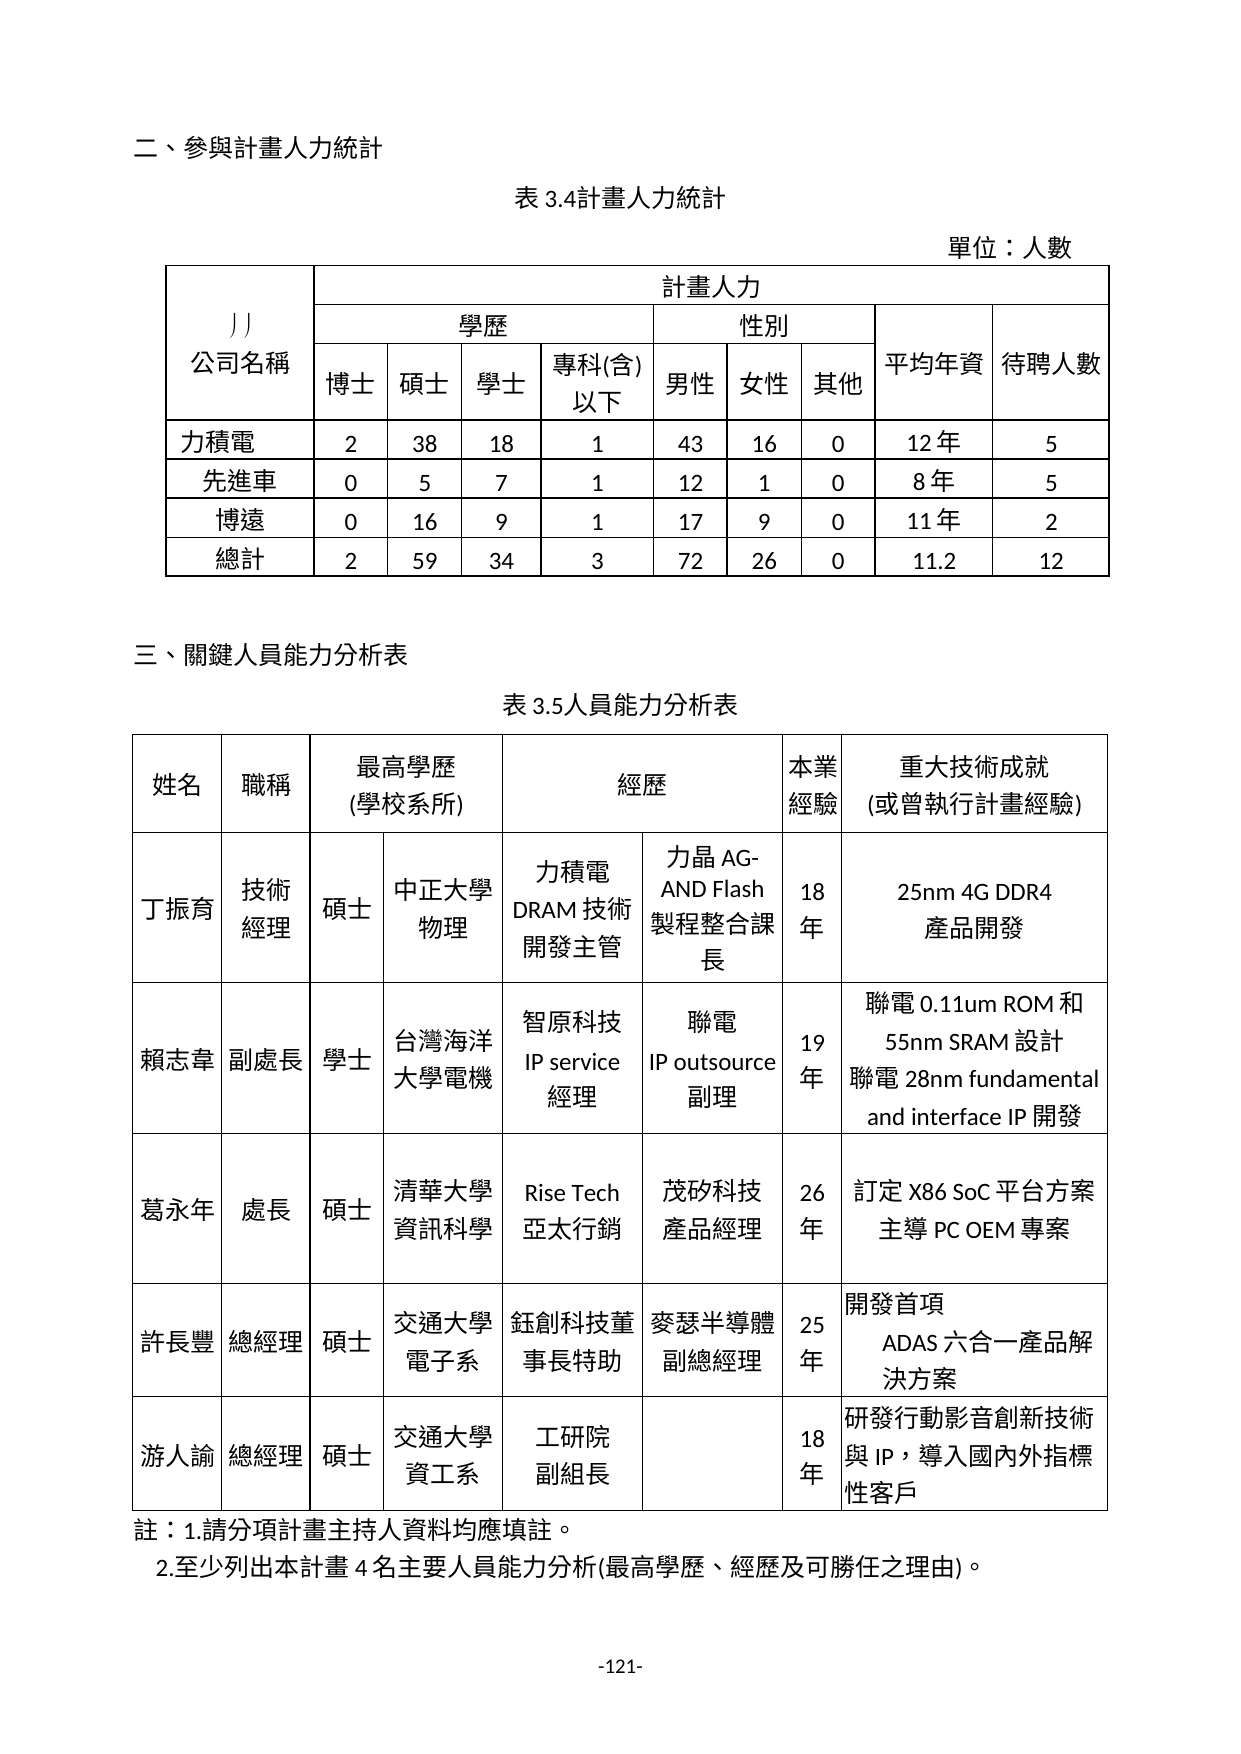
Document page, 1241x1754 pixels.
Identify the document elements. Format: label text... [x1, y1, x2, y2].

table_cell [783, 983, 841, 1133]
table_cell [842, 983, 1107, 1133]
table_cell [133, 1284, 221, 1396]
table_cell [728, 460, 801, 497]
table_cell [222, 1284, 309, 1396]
subtitle 參與計畫人力統計 [133, 124, 1107, 166]
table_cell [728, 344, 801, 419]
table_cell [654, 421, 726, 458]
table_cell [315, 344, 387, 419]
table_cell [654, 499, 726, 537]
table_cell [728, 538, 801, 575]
subtitle 關鍵人員能力分析表 [133, 631, 1107, 673]
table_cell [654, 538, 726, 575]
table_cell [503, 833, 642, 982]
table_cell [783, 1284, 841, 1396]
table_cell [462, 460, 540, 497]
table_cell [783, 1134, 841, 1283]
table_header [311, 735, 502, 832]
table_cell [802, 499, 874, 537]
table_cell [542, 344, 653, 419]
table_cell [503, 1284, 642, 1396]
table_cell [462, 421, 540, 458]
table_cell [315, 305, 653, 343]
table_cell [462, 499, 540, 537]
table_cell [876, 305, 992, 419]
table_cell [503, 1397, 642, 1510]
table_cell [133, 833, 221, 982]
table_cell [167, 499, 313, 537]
text 單位：人數 [204, 227, 1072, 264]
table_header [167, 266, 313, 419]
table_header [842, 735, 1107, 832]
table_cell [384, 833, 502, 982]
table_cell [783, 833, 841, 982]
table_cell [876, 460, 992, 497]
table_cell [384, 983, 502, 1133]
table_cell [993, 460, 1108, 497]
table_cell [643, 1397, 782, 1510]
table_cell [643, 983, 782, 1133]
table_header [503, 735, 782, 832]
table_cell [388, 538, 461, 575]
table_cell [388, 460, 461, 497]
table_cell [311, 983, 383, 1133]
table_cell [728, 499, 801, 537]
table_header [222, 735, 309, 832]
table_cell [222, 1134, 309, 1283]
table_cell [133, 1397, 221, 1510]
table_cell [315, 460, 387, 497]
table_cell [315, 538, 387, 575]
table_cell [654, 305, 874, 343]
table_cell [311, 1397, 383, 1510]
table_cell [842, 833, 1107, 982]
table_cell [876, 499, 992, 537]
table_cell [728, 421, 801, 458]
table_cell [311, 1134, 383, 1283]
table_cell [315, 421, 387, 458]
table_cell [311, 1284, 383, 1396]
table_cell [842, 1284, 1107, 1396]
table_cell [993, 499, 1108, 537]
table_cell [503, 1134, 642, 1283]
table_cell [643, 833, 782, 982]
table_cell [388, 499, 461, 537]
text 註：1.請分項計畫主持人資料均應填註。 [133, 1511, 1107, 1547]
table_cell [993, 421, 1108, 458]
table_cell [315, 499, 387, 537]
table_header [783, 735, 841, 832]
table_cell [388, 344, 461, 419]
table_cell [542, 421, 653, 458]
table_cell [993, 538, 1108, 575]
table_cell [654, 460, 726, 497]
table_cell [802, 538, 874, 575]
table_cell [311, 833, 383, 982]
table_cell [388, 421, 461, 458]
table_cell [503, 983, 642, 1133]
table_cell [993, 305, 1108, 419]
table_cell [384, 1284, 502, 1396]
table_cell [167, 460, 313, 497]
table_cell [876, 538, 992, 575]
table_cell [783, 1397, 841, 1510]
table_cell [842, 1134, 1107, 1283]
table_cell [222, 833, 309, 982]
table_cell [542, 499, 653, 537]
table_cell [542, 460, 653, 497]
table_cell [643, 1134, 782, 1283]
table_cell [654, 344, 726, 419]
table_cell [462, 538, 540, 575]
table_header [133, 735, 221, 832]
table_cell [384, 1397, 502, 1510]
text 表3.5人員能力分析表 [133, 685, 1107, 722]
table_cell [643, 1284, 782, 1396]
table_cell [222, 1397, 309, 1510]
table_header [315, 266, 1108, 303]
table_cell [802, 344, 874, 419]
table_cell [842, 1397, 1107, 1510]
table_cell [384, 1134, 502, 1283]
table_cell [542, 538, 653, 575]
text 表3.4計畫人力統計 [133, 178, 1107, 214]
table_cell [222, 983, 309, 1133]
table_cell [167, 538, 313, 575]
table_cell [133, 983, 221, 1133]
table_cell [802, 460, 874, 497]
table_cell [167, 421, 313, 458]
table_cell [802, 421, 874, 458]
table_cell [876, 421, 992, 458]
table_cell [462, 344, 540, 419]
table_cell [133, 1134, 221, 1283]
text 2.至少列出本計畫4名主要人員能力分析(最高學歷、經歷及可勝任之理由)。 [133, 1547, 1107, 1583]
